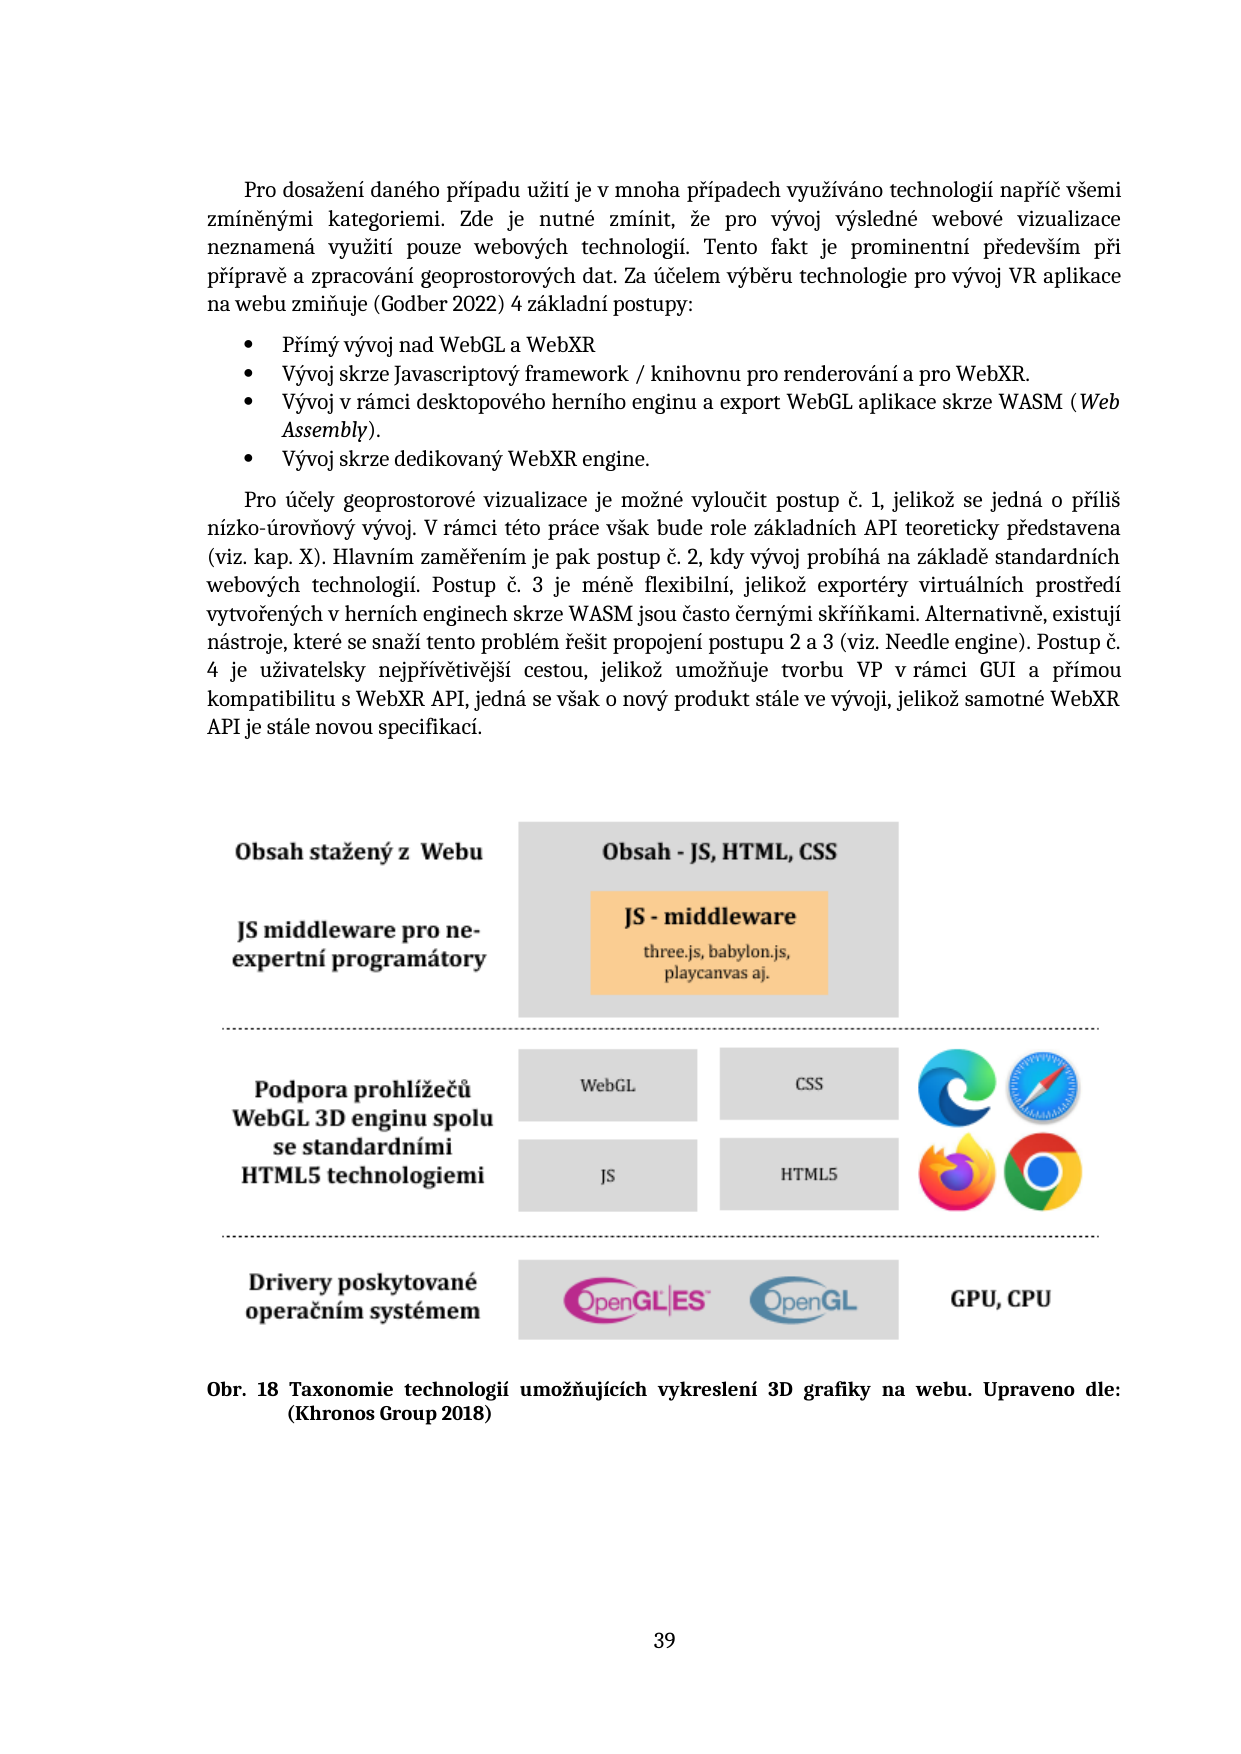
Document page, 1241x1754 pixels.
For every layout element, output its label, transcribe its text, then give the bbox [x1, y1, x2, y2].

list Vývoj skrze Javascriptový framework / knihovnu pro renderování a pro WebXR. [244, 360, 1122, 387]
text Obr. 18 Taxonomie technologií umožňujících vykreslení 3D grafiky na webu. Upraveno dle: (Khronos Group 2018) [207, 1378, 1122, 1426]
list Vývoj skrze dedikovaný WebXR engine. [244, 446, 1122, 472]
list Vývoj v rámci desktopového herního enginu a export WebGL aplikace skrze WASM (Web Assembly). [244, 389, 1122, 443]
picture [206, 796, 1123, 1364]
text Pro dosažení daného případu užití je v mnoha případech využíváno technologií napříč všemi zmíněnými kategoriemi. Zde je nutné zmínit, že pro vývoj výsledné webové vizualizace neznamená využití pouze webových technologií. Tento fakt je prominentní především při přípravě a zpracování geoprostorových dat. Za účelem výběru technologie pro vývoj VR aplikace na webu zmiňuje (Godber 2022) 4 základní postupy: [207, 177, 1122, 317]
list Přímý vývoj nad WebGL a WebXR [244, 332, 1122, 358]
text Pro účely geoprostorové vizualizace je možné vyloučit postup č. 1, jelikož se jedná o příliš nízko-úrovňový vývoj. V rámci této práce však bude role základních API teoreticky představena (viz. kap. X). Hlavním zaměřením je pak postup č. 2, kdy vývoj probíhá na základě standardních webových technologií. Postup č. 3 je méně flexibilní, jelikož exportéry virtuálních prostředí vytvořených v herních enginech skrze WASM jsou často černými skříňkami. Alternativně, existují nástroje, které se snaží tento problém řešit propojení postupu 2 a 3 (viz. Needle engine). Postup č. 4 je uživatelsky nejpřívětivější cestou, jelikož umožňuje tvorbu VP v rámci GUI a přímou kompatibilitu s WebXR API, jedná se však o nový produkt stále ve vývoji, jelikož samotné WebXR API je stále novou specifikací. [207, 487, 1122, 740]
